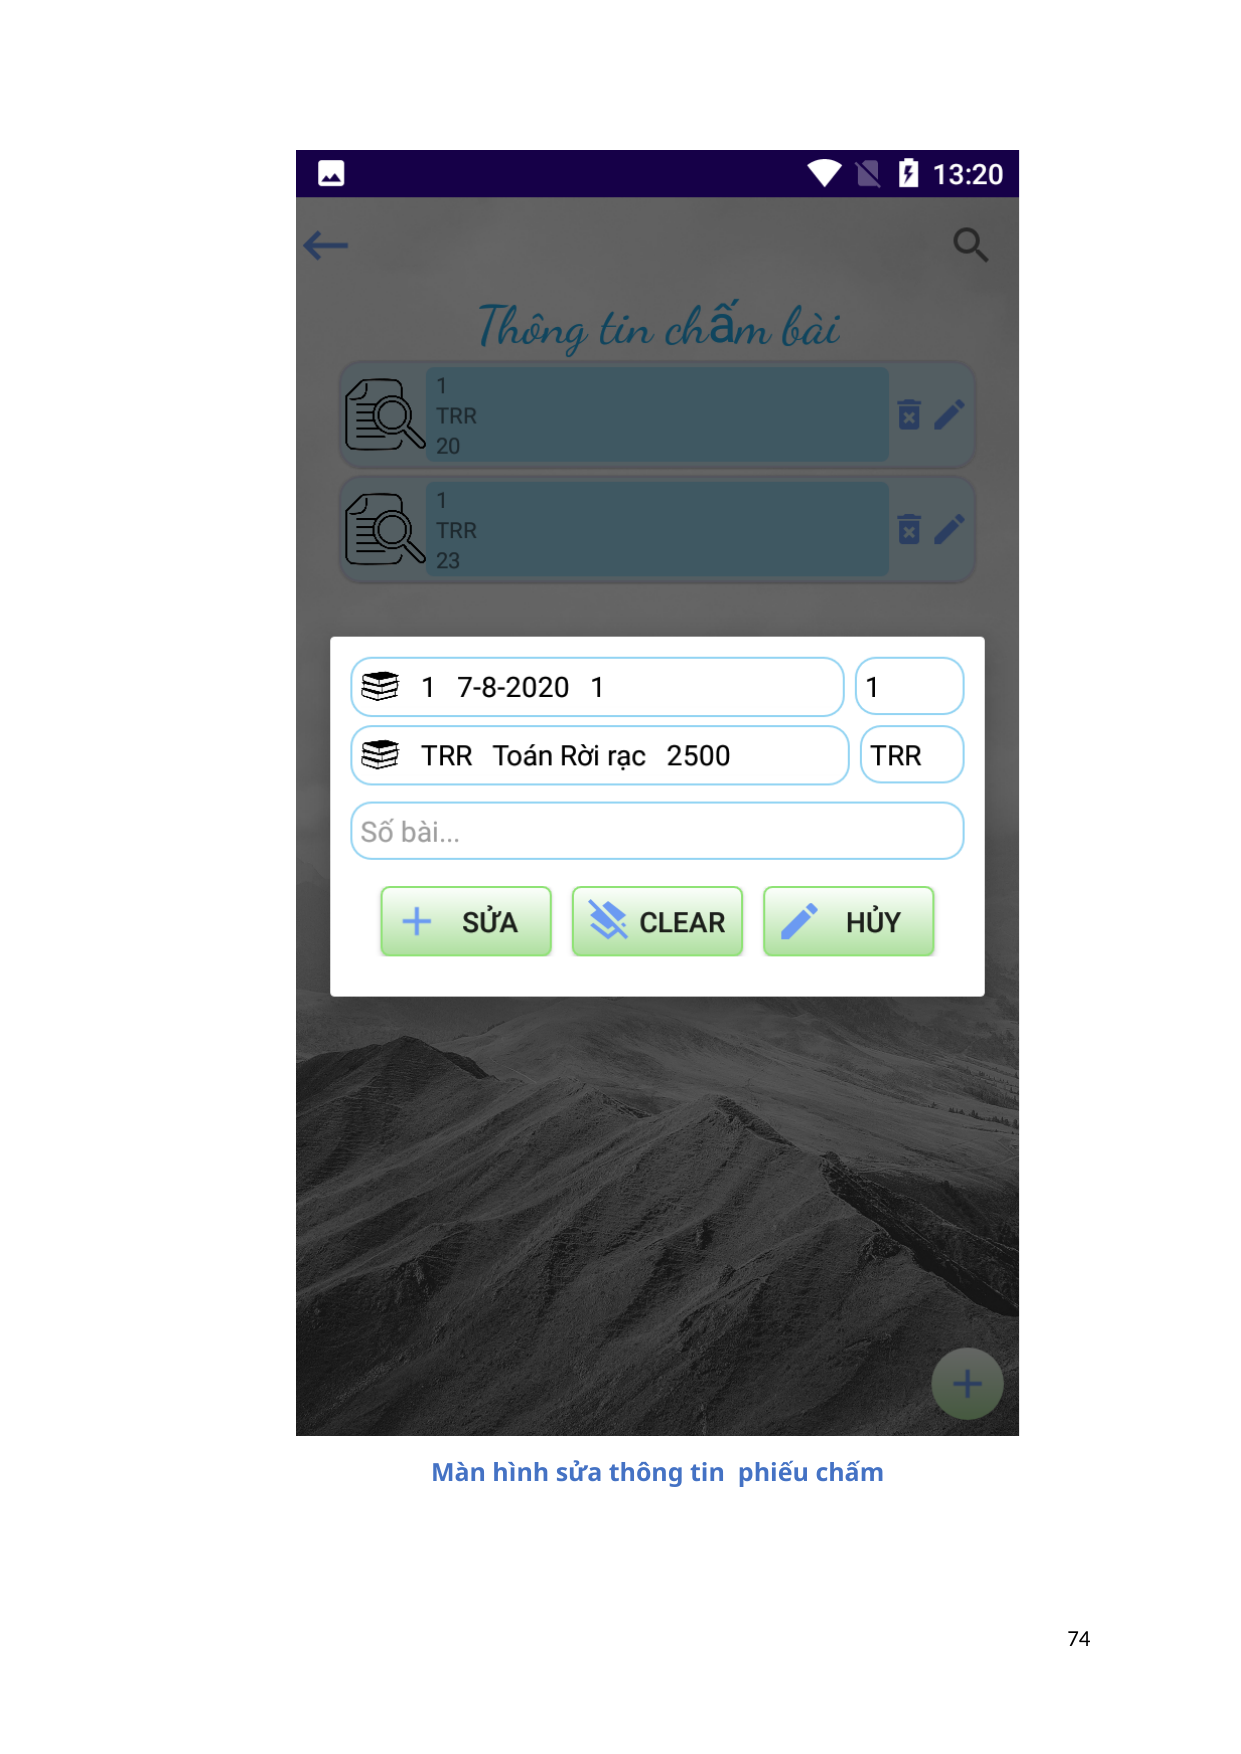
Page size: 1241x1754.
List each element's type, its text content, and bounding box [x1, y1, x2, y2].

text Màn hình sửa thông tin phiếu chấm [225, 1455, 1090, 1489]
picture [296, 150, 1020, 1436]
